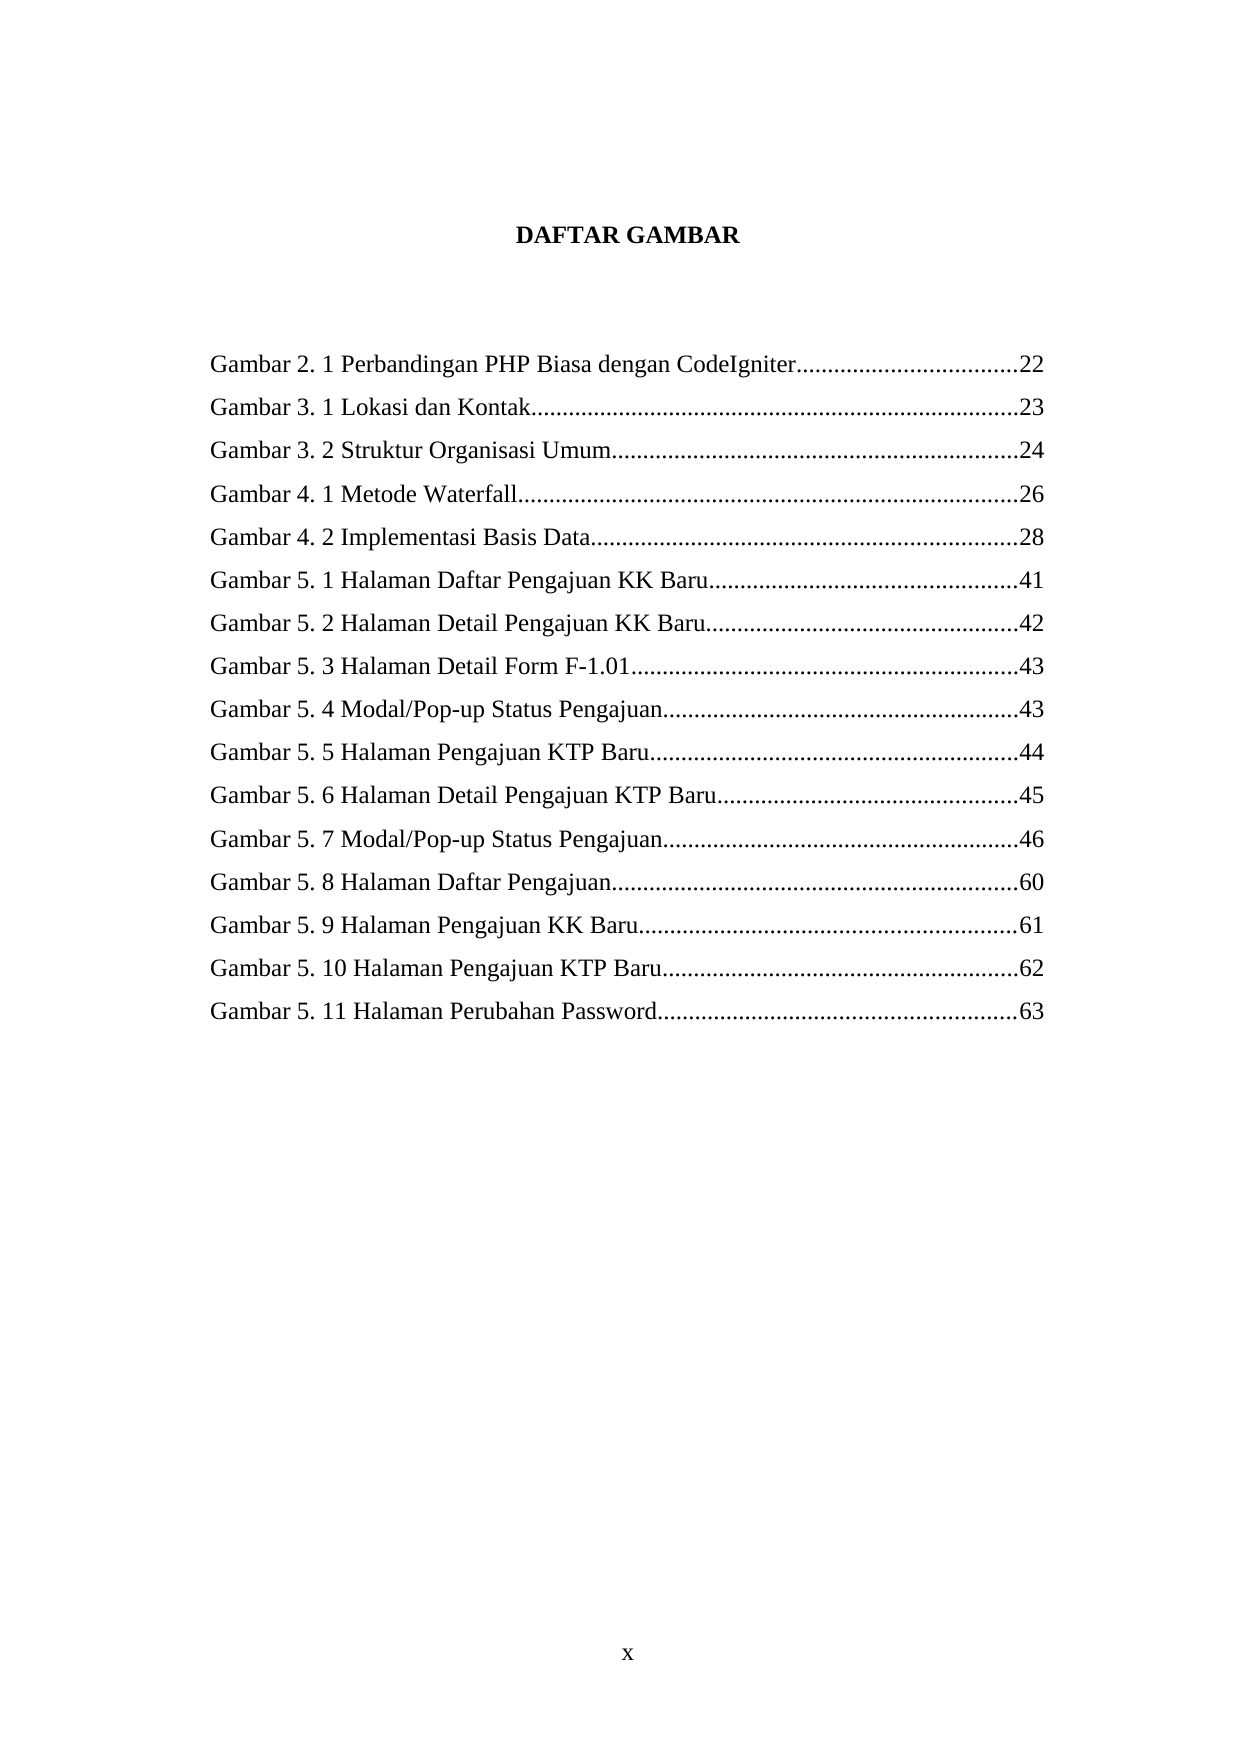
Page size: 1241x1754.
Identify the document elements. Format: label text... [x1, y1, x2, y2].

text Gambar 5. 2 Halaman Detail Pengajuan KK Baru 42 [210, 608, 1045, 637]
text Gambar 5. 6 Halaman Detail Pengajuan KTP Baru 45 [210, 781, 1045, 809]
text Gambar 5. 8 Halaman Daftar Pengajuan 60 [210, 867, 1045, 896]
text Gambar 3. 2 Struktur Organisasi Umum 24 [210, 436, 1045, 464]
text Gambar 5. 7 Modal/Pop-up Status Pengajuan 46 [210, 824, 1045, 852]
text Gambar 5. 4 Modal/Pop-up Status Pengajuan 43 [210, 694, 1045, 723]
text Gambar 5. 9 Halaman Pengajuan KK Baru 61 [210, 910, 1045, 939]
text Gambar 5. 3 Halaman Detail Form F-1.01 43 [210, 651, 1045, 680]
text Gambar 4. 1 Metode Waterfall 26 [210, 479, 1045, 507]
text Gambar 5. 10 Halaman Pengajuan KTP Baru 62 [210, 953, 1045, 982]
text Gambar 5. 11 Halaman Perubahan Password 63 [210, 996, 1045, 1025]
text Gambar 3. 1 Lokasi dan Kontak 23 [210, 392, 1045, 421]
text Gambar 5. 1 Halaman Daftar Pengajuan KK Baru 41 [210, 565, 1045, 594]
text Gambar 2. 1 Perbandingan PHP Biasa dengan CodeIgniter 22 [210, 349, 1045, 378]
subtitle DAFTAR GAMBAR [210, 220, 1045, 249]
text Gambar 5. 5 Halaman Pengajuan KTP Baru 44 [210, 737, 1045, 766]
text Gambar 4. 2 Implementasi Basis Data 28 [210, 522, 1045, 551]
